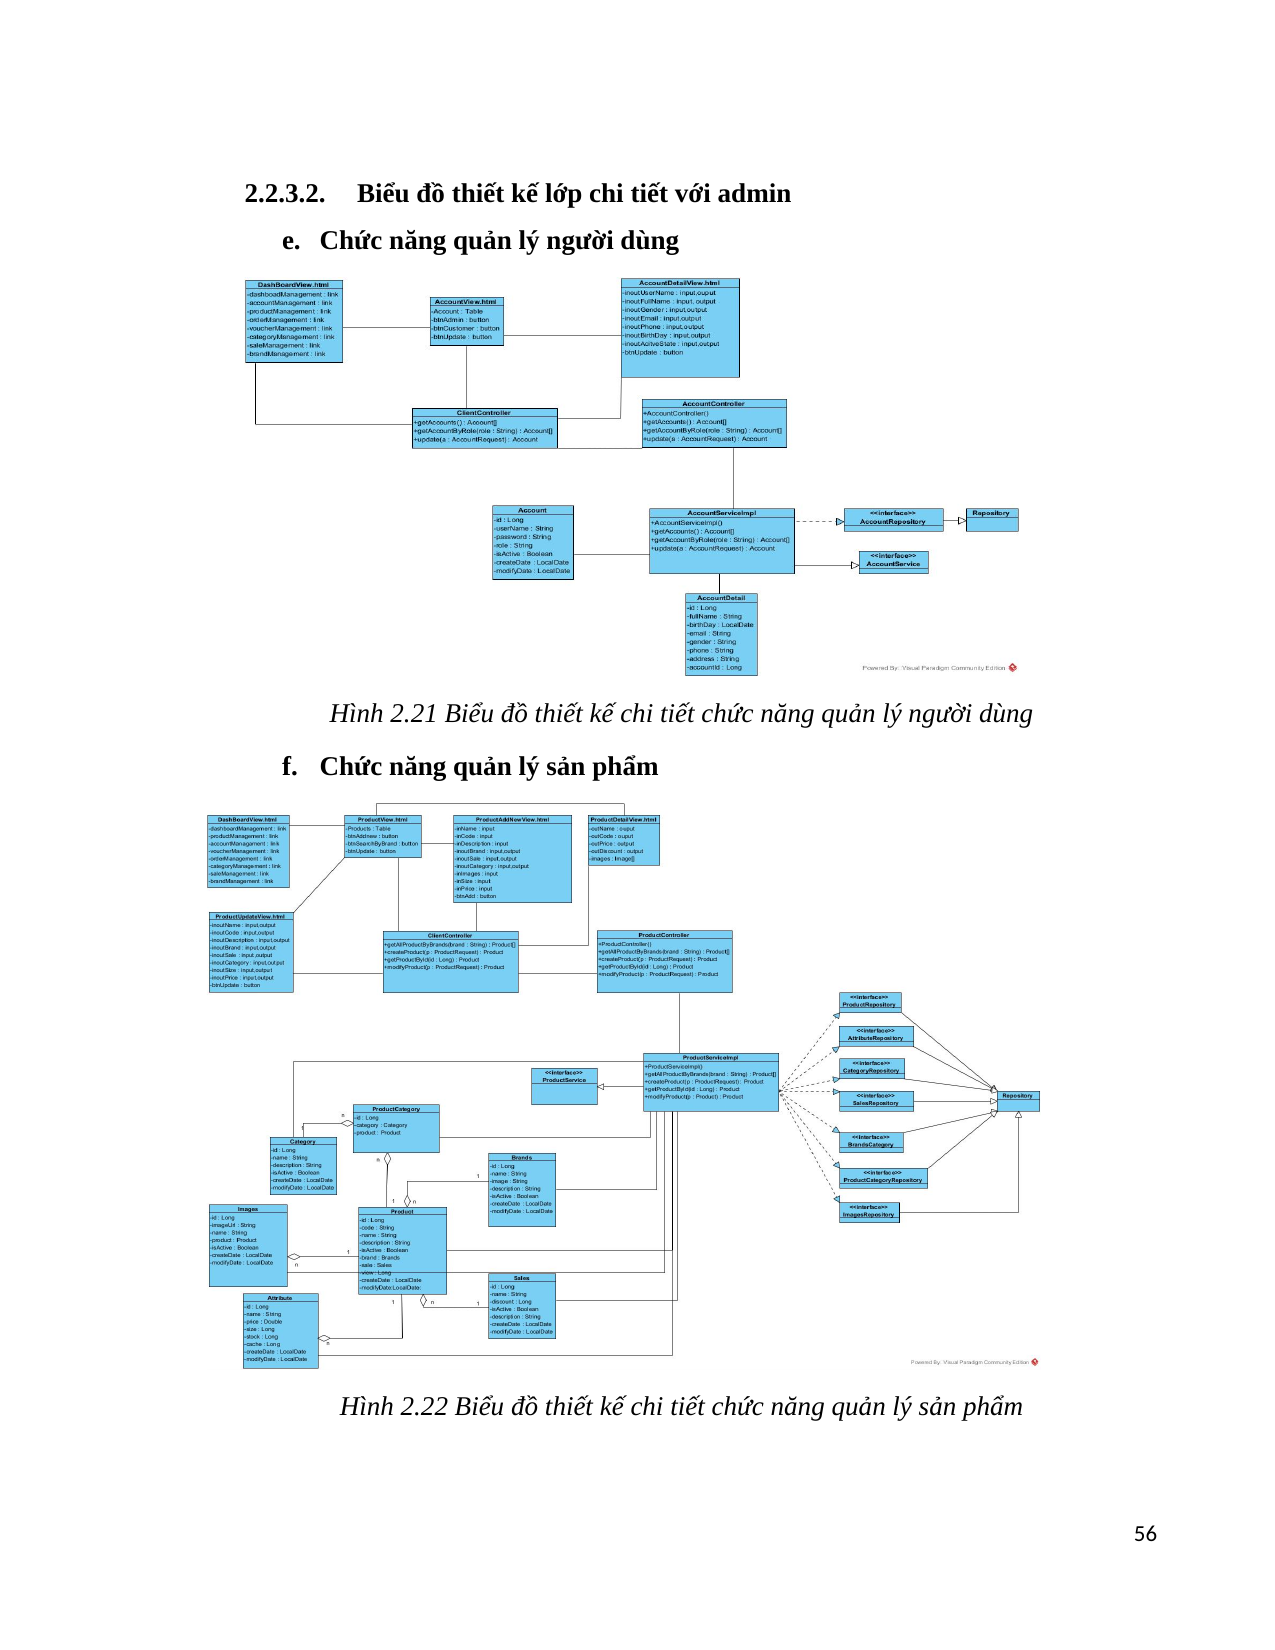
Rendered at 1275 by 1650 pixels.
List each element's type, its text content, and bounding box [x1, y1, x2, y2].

list Biểu đồ thiết kế lớp chi tiết với admin [244, 177, 1154, 208]
picture [206, 803, 1041, 1370]
list Chức năng quản lý người dùng [282, 224, 1154, 255]
picture [244, 277, 1020, 677]
list Chức năng quản lý sản phẩm [282, 750, 1154, 781]
text Hình 2.21 Biểu đồ thiết kế chi tiết chức năng quản lý người dùng [208, 697, 1154, 728]
text Hình 2.22 Biểu đồ thiết kế chi tiết chức năng quản lý sản phẩm [208, 1390, 1154, 1421]
